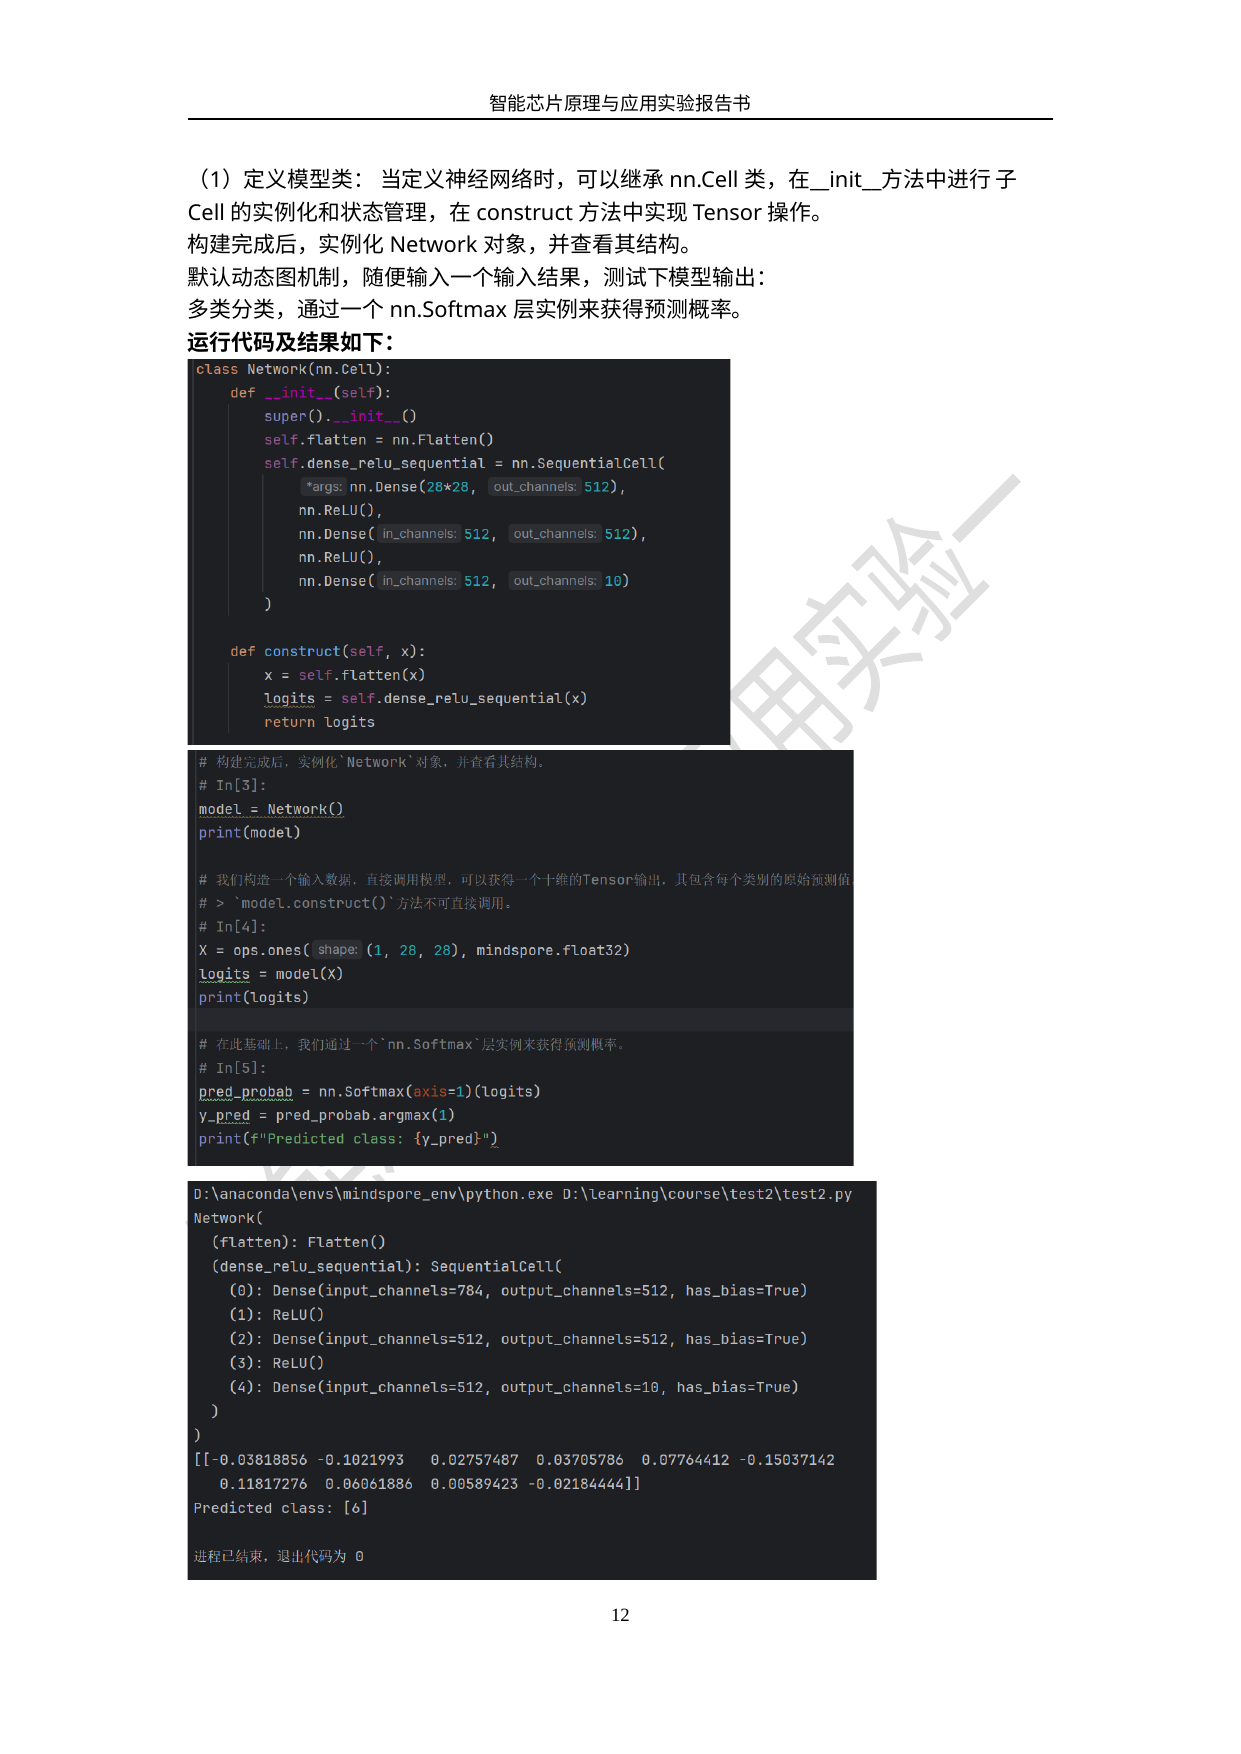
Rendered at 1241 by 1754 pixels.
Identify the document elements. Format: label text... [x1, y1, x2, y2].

text 构建完成后，实例化 Network 对象，并查看其结构。 [187, 227, 1053, 259]
picture [187, 1181, 877, 1580]
text 默认动态图机制，随便输入一个输入结果，测试下模型输出： [187, 259, 1053, 292]
text 运行代码及结果如下： [187, 324, 1053, 357]
text 多类分类，通过一个 nn.Softmax 层实例来获得预测概率。 [187, 292, 1053, 324]
picture [187, 750, 854, 1166]
text （1）定义模型类： 当定义神经网络时，可以继承 nn.Cell 类，在__init__方法中进行 子 Cell 的实例化和状态管理，在 construct 方法中实现 Tensor 操作。 [187, 162, 1053, 227]
picture [187, 359, 731, 745]
